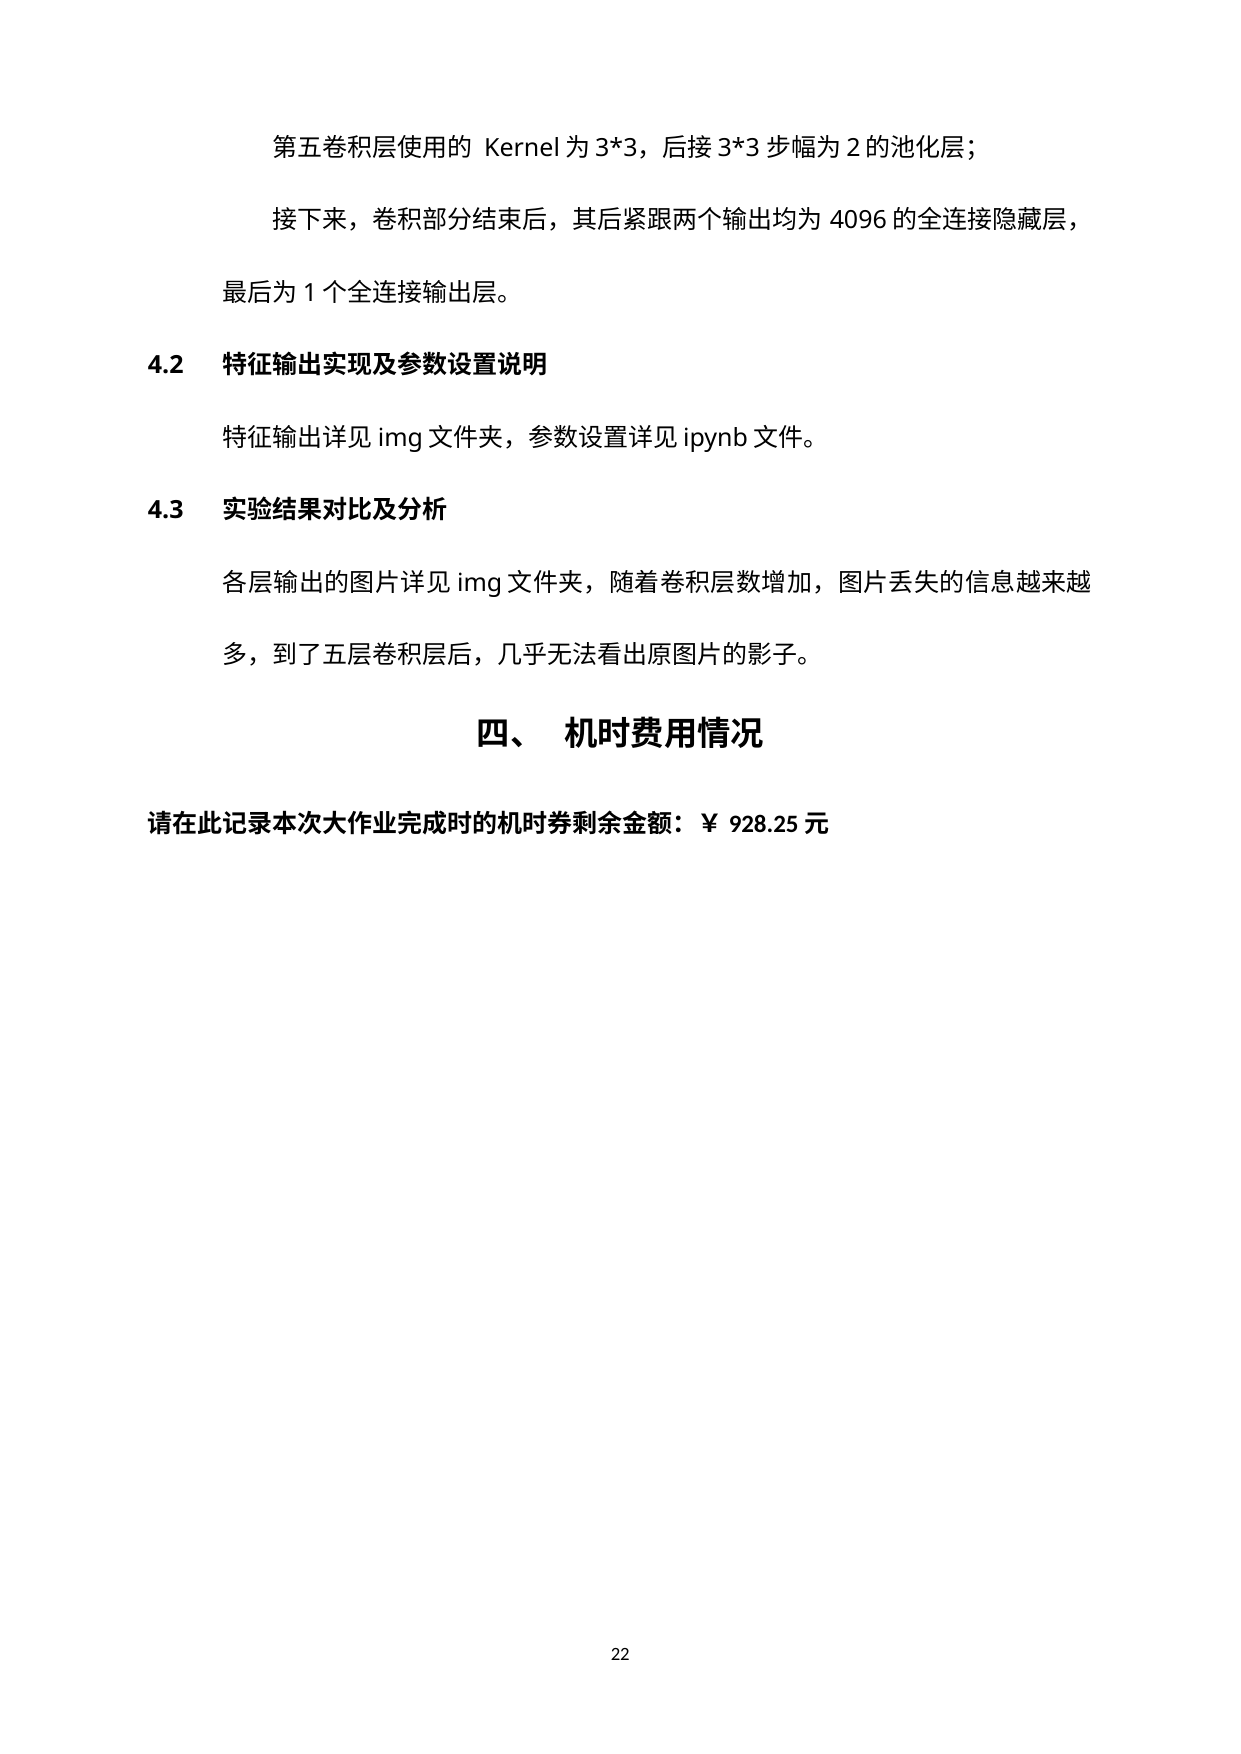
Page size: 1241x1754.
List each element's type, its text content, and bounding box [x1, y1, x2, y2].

list 实验结果对比及分析 [148, 489, 1092, 526]
text 特征输出详见img文件夹，参数设置详见ipynb文件。 [223, 417, 1092, 453]
list 机时费用情况 [148, 707, 1092, 755]
text 各层输出的图片详见img文件夹，随着卷积层数增加，图片丢失的信息越来越多，到了五层卷积层后，几乎无法看出原图片的影子。 [223, 562, 1092, 671]
text 接下来，卷积部分结束后，其后紧跟两个输出均为4096的全连接隐藏层，最后为1个全连接输出层。 [223, 199, 1092, 308]
text 第五卷积层使用的 Kernel为3*3，后接3*3 步幅为2的池化层； [223, 127, 1092, 163]
text 请在此记录本次大作业完成时的机时券剩余金额：￥ 928.25 元 [148, 803, 1092, 840]
list 特征输出实现及参数设置说明 [148, 344, 1092, 381]
